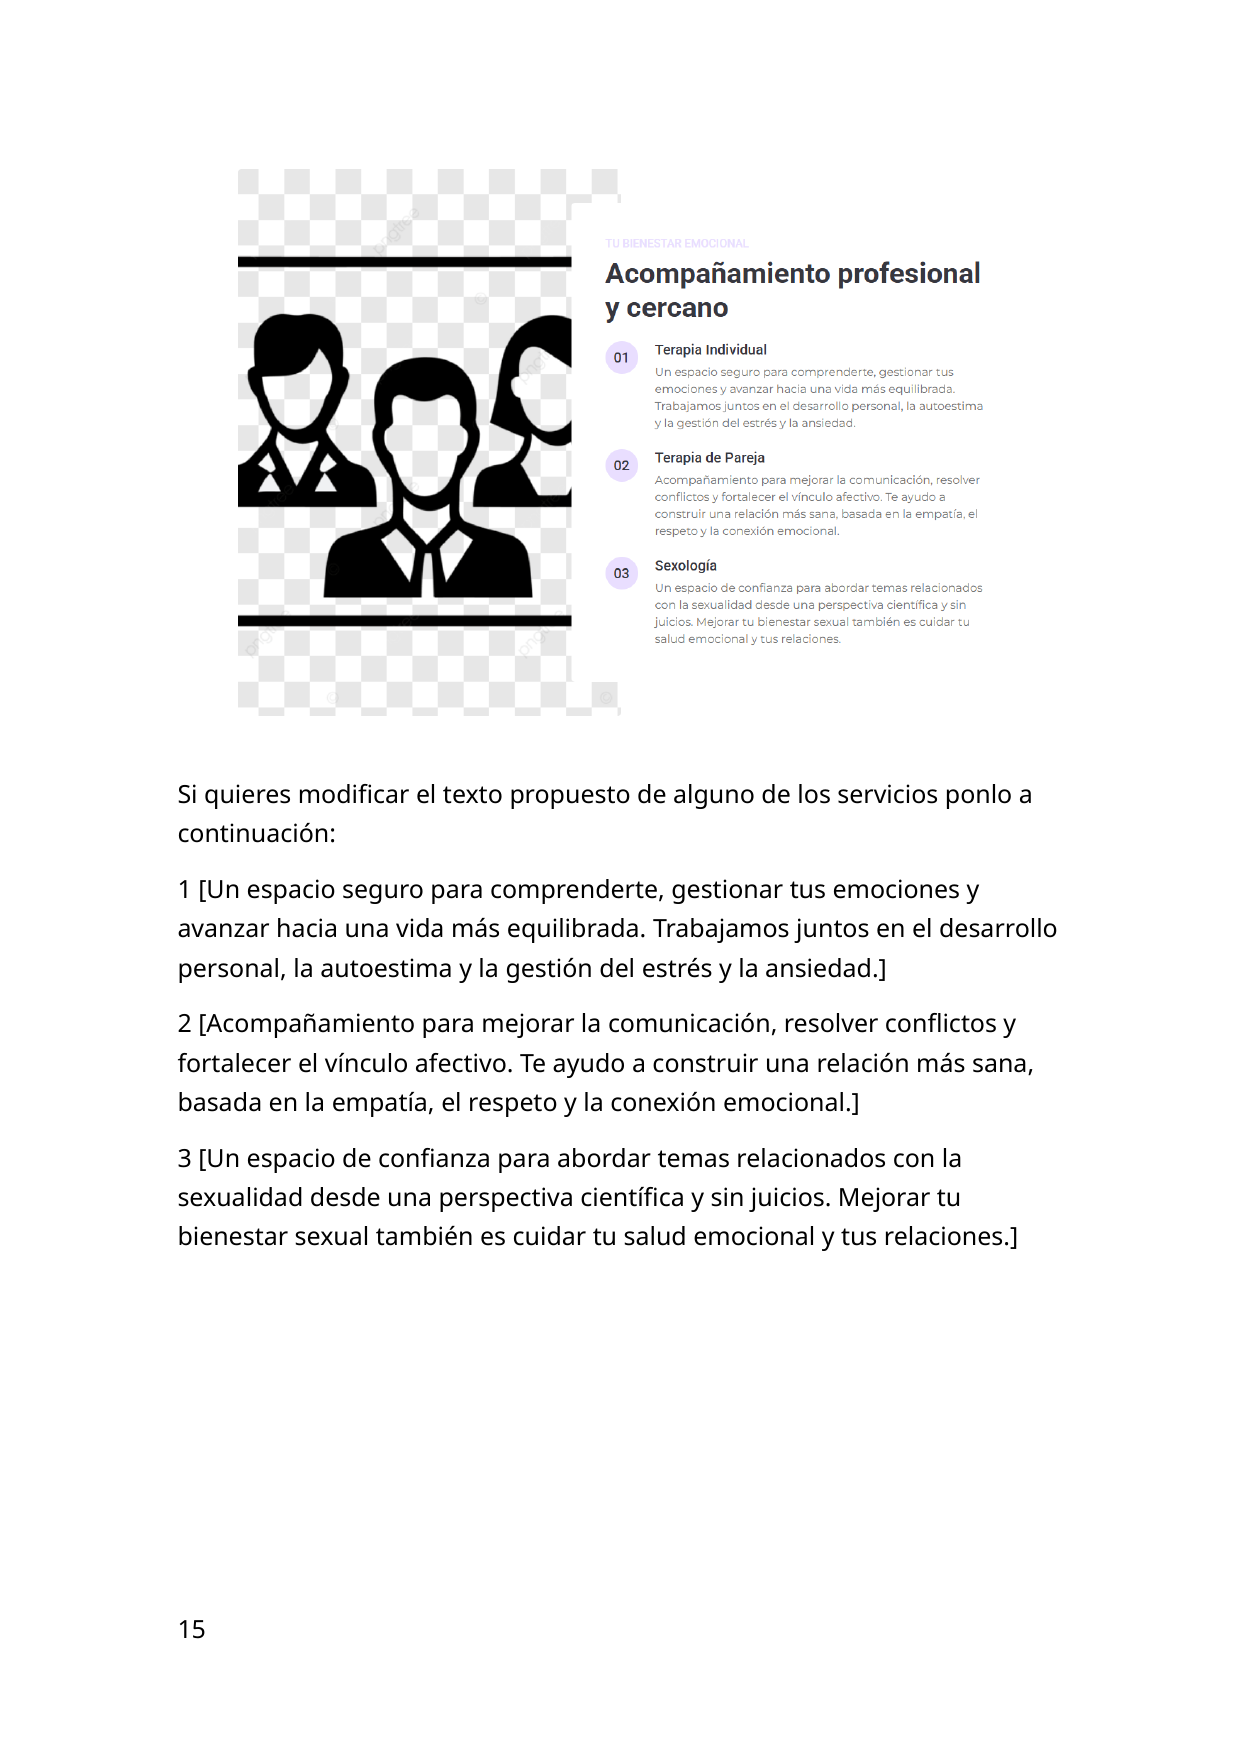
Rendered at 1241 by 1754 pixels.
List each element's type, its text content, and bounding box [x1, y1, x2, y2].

text 2 [Acompañamiento para mejorar la comunicación, resolver conflictos y fortalecer el vínculo afectivo. Te ayudo a construir una relación más sana, basada en la empatía, el respeto y la conexión emocional.] [177, 1006, 1063, 1118]
text 3 [Un espacio de confianza para abordar temas relacionados con la sexualidad desde una perspectiva científica y sin juicios. Mejorar tu bienestar sexual también es cuidar tu salud emocional y tus relaciones.] [177, 1140, 1063, 1253]
text Si quieres modificar el texto propuesto de alguno de los servicios ponlo a continuación: [177, 777, 1063, 850]
picture [177, 147, 1063, 756]
text 1 [Un espacio seguro para comprenderte, gestionar tus emociones y avanzar hacia una vida más equilibrada. Trabajamos juntos en el desarrollo personal, la autoestima y la gestión del estrés y la ansiedad.] [177, 872, 1063, 984]
